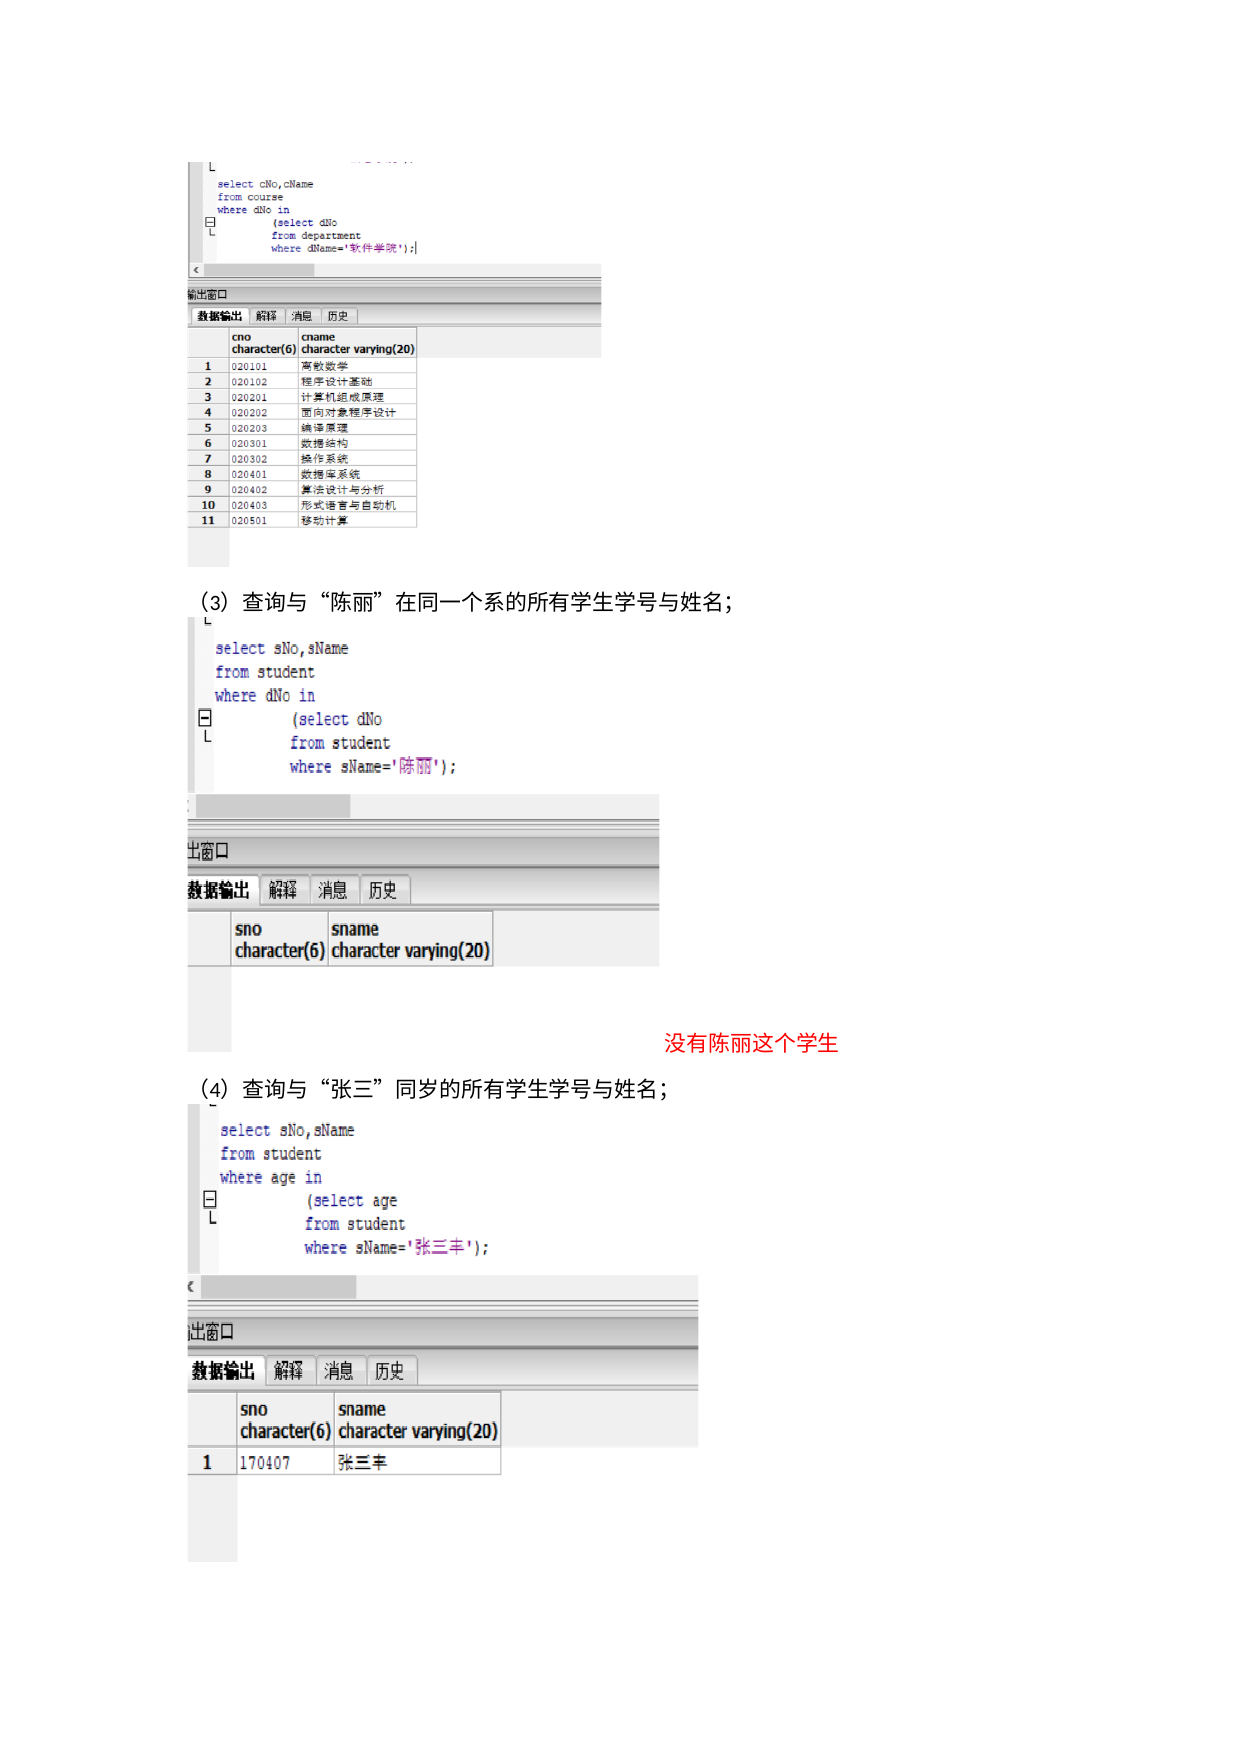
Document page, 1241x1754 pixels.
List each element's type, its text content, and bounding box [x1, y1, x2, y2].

picture [187, 1104, 699, 1562]
list 查询与“陈丽”在同一个系的所有学生学号与姓名； [187, 584, 1053, 617]
list 查询与“张三”同岁的所有学生学号与姓名； [187, 1072, 1053, 1104]
picture [187, 617, 660, 1052]
picture [187, 162, 602, 567]
